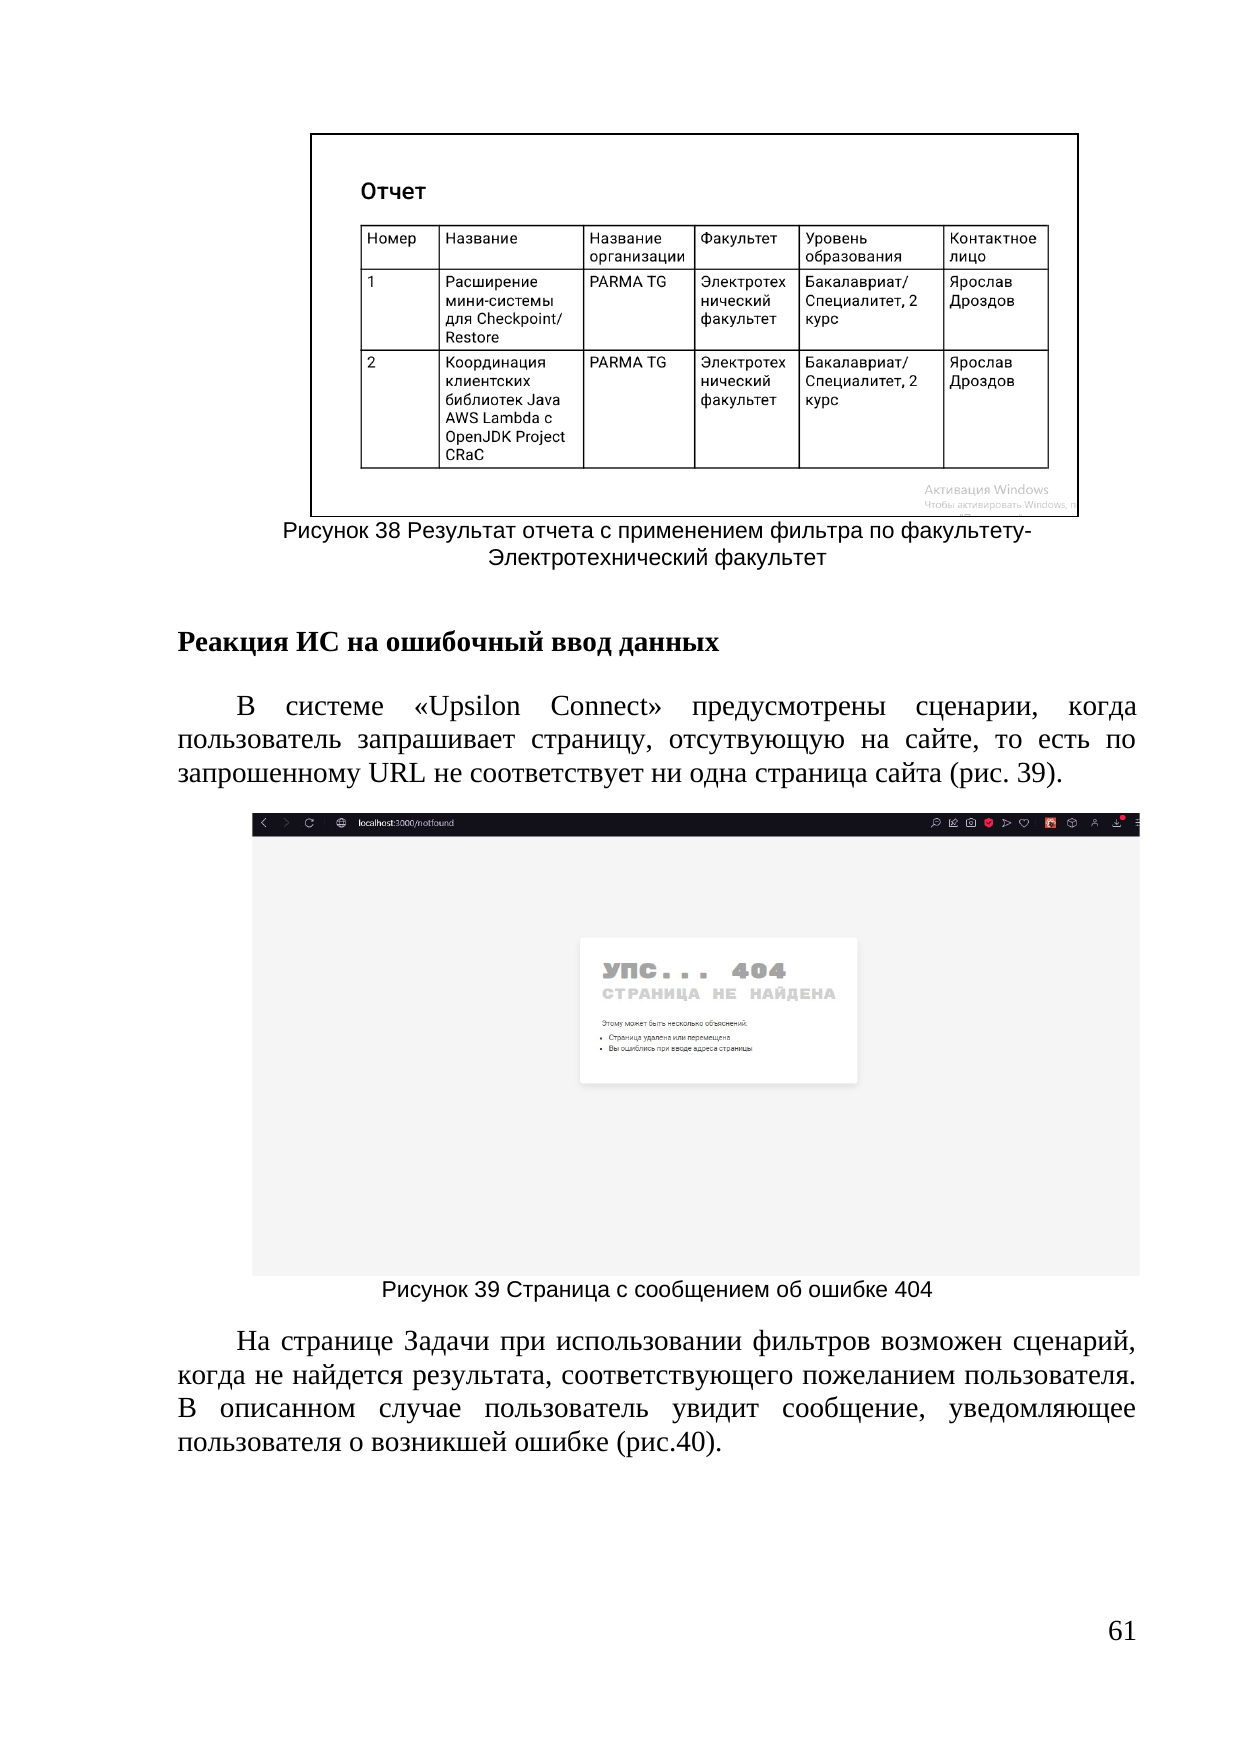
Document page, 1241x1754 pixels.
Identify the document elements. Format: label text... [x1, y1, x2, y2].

picture [252, 813, 1140, 1276]
text Рисунок 39 Страница с сообщением об ошибке 404 [177, 1276, 1137, 1302]
text Реакция ИС на ошибочный ввод данных [177, 624, 1137, 658]
text На странице Задачи при использовании фильтров возможен сценарий, когда не найдется результата, соответствующего пожеланием пользователя. В описанном случае пользователь увидит сообщение, уведомляющее пользователя о возникшей ошибке (рис.40). [177, 1323, 1137, 1457]
text Рисунок 38 Результат отчета с применением фильтра по факультету- Электротехнический факультет [177, 517, 1137, 570]
picture [312, 135, 1077, 516]
text В системе «Upsilon Connect» предусмотрены сценарии, когда пользователь запрашивает страницу, отсутвующую на сайте, то есть по запрошенному URL не соответствует ни одна страница сайта (рис. 39). [177, 688, 1137, 788]
